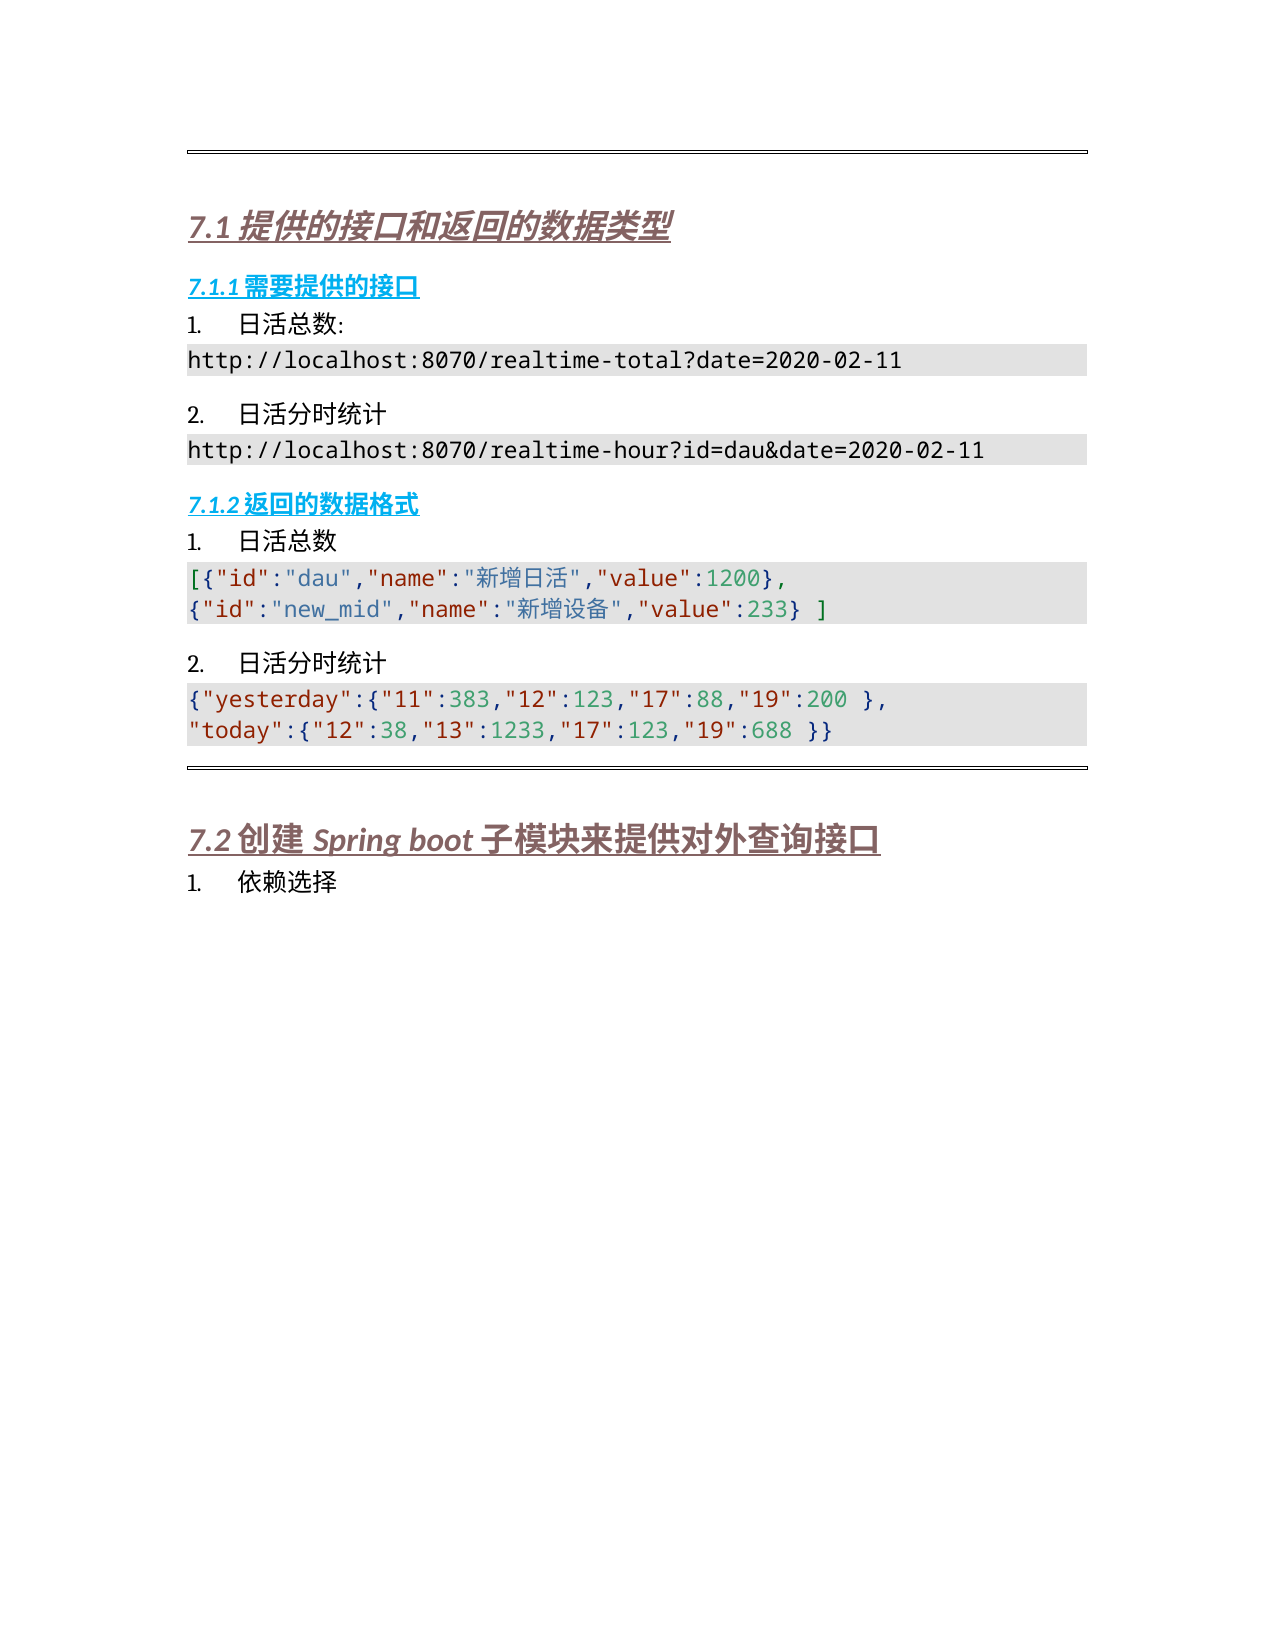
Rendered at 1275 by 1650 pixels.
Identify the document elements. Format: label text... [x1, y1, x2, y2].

subtitle 7.2 创建 Spring boot 子模块来提供对外查询接口 [187, 816, 1087, 861]
list 日活分时统计 [187, 645, 1087, 679]
subtitle 7.1.2 返回的数据格式 [187, 486, 1087, 520]
list 日活分时统计 [187, 396, 1087, 430]
list 依赖选择 [187, 865, 1087, 899]
text [{"id":"dau","name":"新增日活","value":1200}, {"id":"new_mid","name":"新增设备","value":233} ] [788, 562, 1087, 624]
subtitle 7.1.1 需要提供的接口 [187, 269, 1087, 303]
list 日活总数 [187, 524, 1087, 558]
text http://localhost:8070/realtime-total?date=2020-02-11 [187, 344, 1087, 376]
list 日活总数: [187, 306, 1087, 341]
text {"yesterday":{"11":383,"12":123,"17":88,"19":200 }, "today":{"12":38,"13":1233,"17":123,"19":688 }} [834, 683, 1087, 746]
text http://localhost:8070/realtime-hour?id=dau&date=2020-02-11 [187, 434, 1087, 465]
subtitle 7.1 提供的接口和返回的数据类型 [187, 199, 1087, 248]
